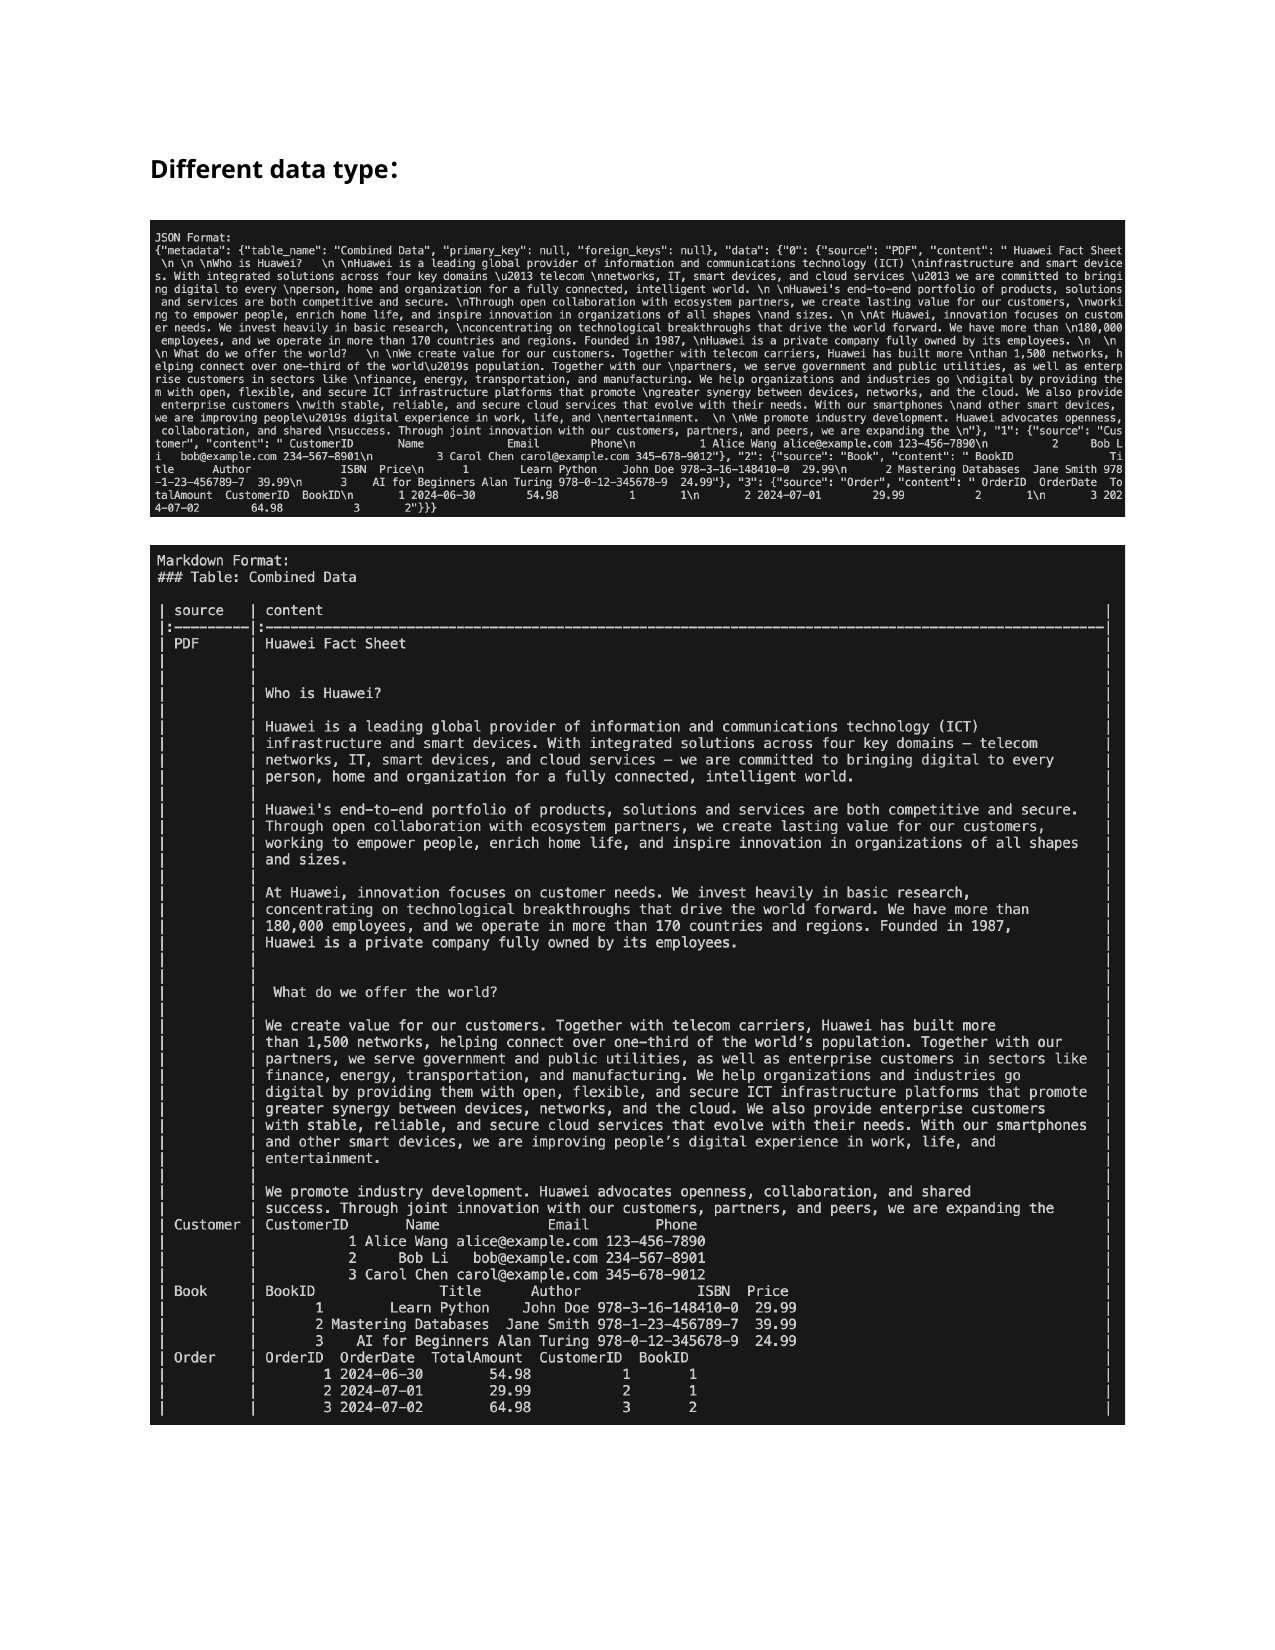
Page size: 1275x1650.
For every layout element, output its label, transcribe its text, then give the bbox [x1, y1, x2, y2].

picture [150, 220, 1125, 517]
picture [150, 545, 1125, 1425]
text Different data type： [150, 150, 1125, 186]
